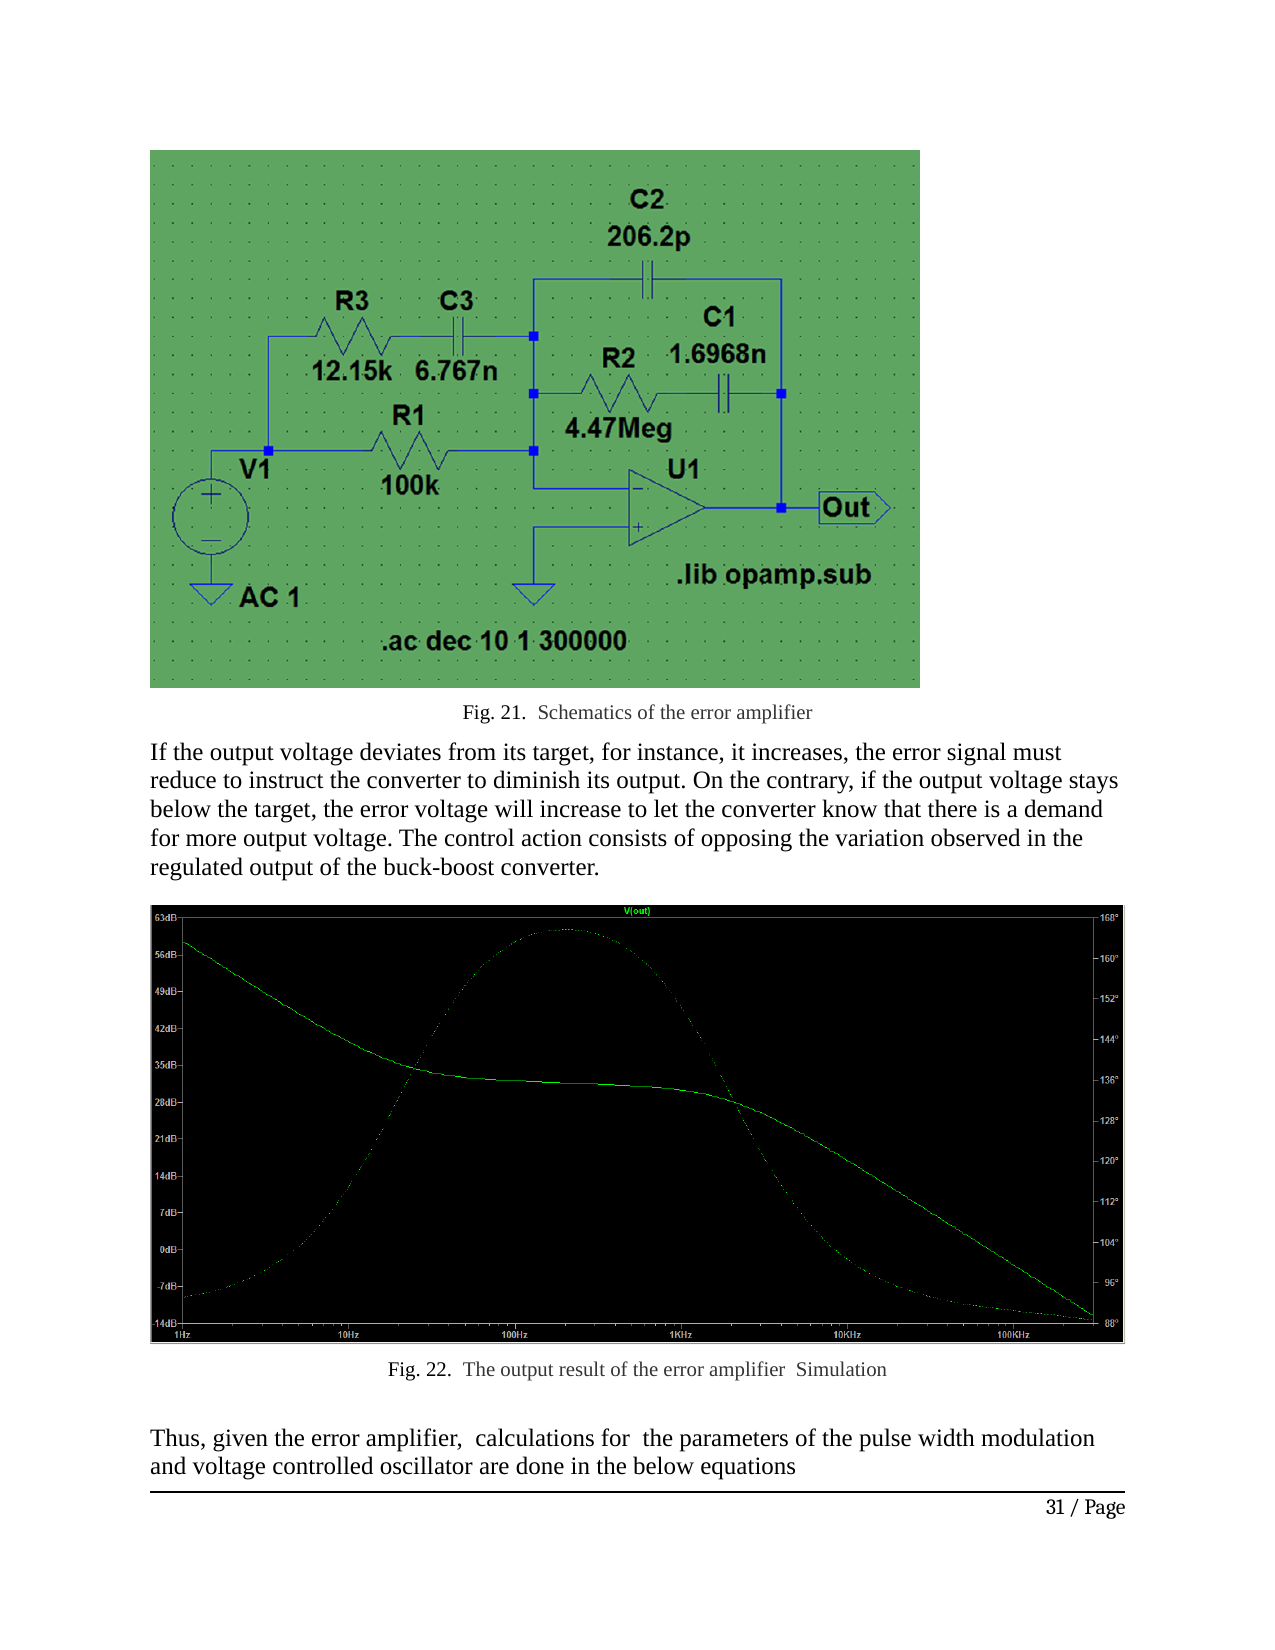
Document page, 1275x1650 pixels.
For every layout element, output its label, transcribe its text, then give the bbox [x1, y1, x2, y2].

text If the output voltage deviates from its target, for instance, it increases, the error signal must reduce to instruct the converter to diminish its output. On the contrary, if the output voltage stays below the target, the error voltage will increase to let the converter know that there is a demand for more output voltage. The control action consists of opposing the variation observed in the regulated output of the buck-boost converter. [150, 737, 1125, 881]
text Schematics of the error amplifier [150, 700, 1125, 724]
text Thus, given the error amplifier, calculations for the parameters of the pulse width modulation and voltage controlled oscillator are done in the below equations [150, 1423, 1125, 1480]
text The output result of the error amplifier Simulation [150, 1357, 1125, 1381]
picture [150, 905, 1125, 1345]
picture [150, 150, 920, 688]
